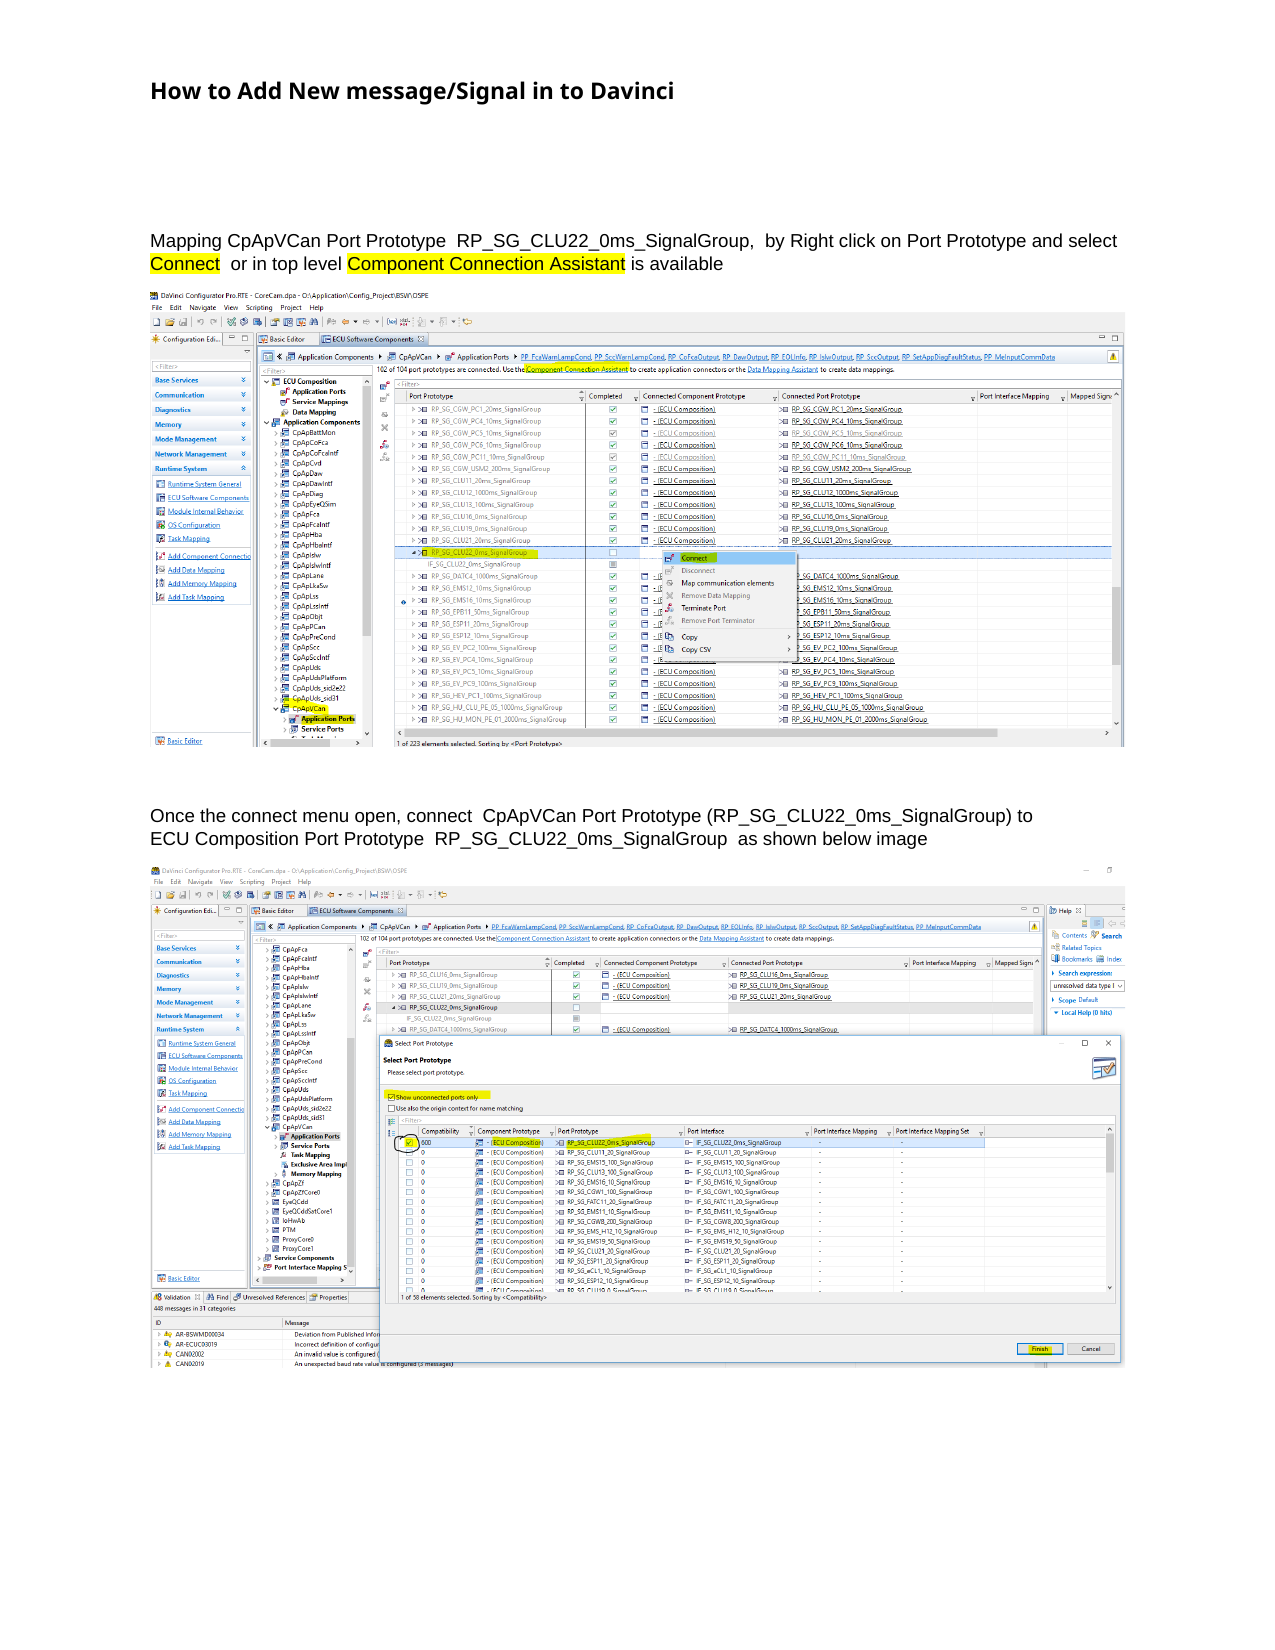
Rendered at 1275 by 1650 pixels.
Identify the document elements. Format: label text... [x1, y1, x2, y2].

picture [150, 867, 1125, 1368]
text Mapping CpApVCan Port Prototype RP_SG_CLU22_0ms_SignalGroup, by Right click on Port Prototype and select Connect or in top level Component Connection Assistant is available [150, 230, 1125, 274]
text Once the connect menu open, connect CpApVCan Port Prototype (RP_SG_CLU22_0ms_SignalGroup) to ECU Composition Port Prototype RP_SG_CLU22_0ms_SignalGroup as shown below image [150, 804, 1125, 849]
picture [150, 292, 1125, 747]
